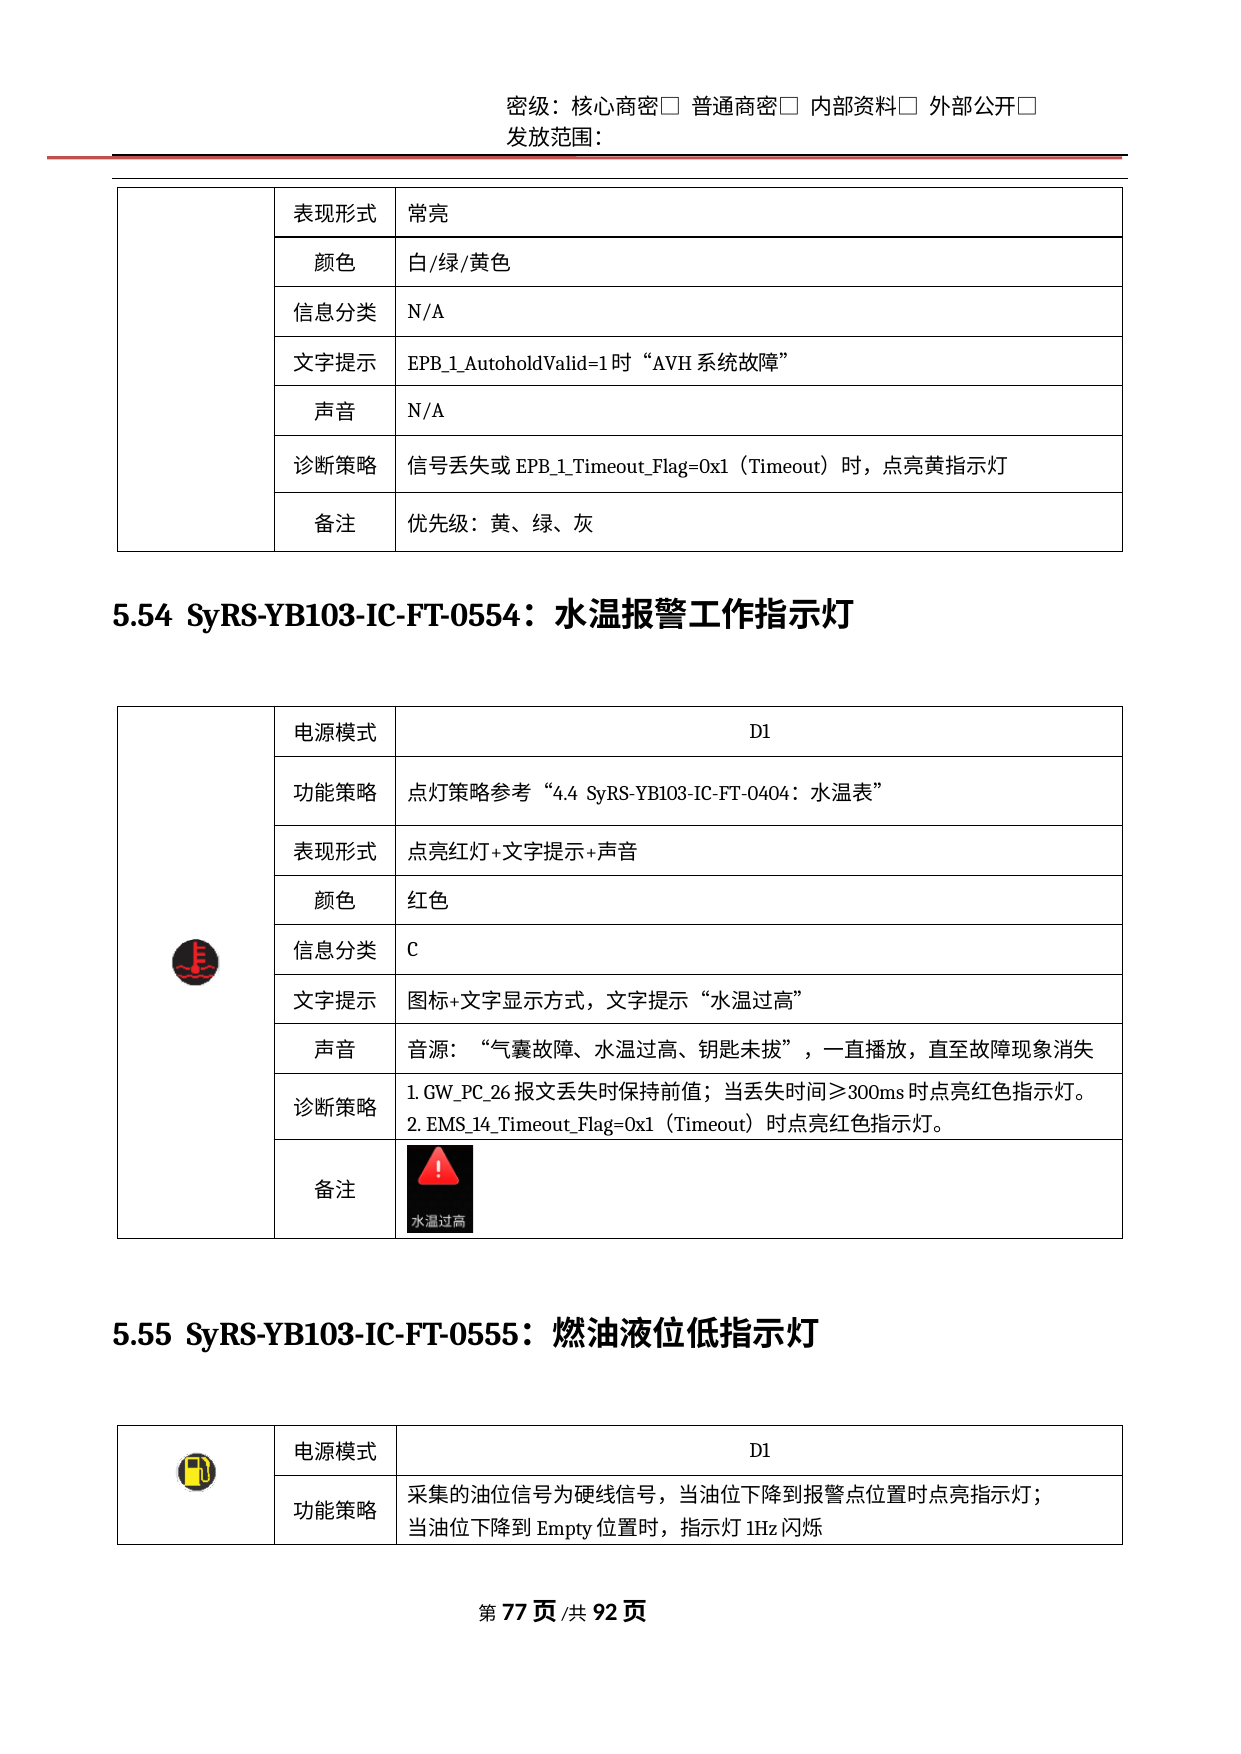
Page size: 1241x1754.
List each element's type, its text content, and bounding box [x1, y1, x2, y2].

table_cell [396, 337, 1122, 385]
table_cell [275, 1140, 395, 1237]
picture [171, 939, 220, 986]
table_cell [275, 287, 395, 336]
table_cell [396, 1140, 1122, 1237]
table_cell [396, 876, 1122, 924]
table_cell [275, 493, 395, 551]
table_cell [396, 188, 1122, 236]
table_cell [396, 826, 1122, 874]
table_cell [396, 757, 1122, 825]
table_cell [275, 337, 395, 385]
picture [175, 1452, 217, 1492]
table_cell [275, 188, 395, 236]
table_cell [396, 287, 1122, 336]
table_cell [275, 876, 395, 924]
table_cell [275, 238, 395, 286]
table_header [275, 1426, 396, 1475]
subtitle 5.54 SyRS-YB103-IC-FT-0554：水温报警工作指示灯 [112, 579, 1128, 644]
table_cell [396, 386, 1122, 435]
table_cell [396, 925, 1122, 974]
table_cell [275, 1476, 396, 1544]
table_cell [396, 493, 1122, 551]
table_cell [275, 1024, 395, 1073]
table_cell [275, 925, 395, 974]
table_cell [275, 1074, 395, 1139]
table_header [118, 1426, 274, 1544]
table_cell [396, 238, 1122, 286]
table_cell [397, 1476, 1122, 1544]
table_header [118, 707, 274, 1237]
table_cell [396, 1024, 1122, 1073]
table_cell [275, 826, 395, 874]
subtitle 5.55 SyRS-YB103-IC-FT-0555：燃油液位低指示灯 [112, 1298, 1128, 1363]
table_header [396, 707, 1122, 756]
picture [407, 1145, 474, 1233]
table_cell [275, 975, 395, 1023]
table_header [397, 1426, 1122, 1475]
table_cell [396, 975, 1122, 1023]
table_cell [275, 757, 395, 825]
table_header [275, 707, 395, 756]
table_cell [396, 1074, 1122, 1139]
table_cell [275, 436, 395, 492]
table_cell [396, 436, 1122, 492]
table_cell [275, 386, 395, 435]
